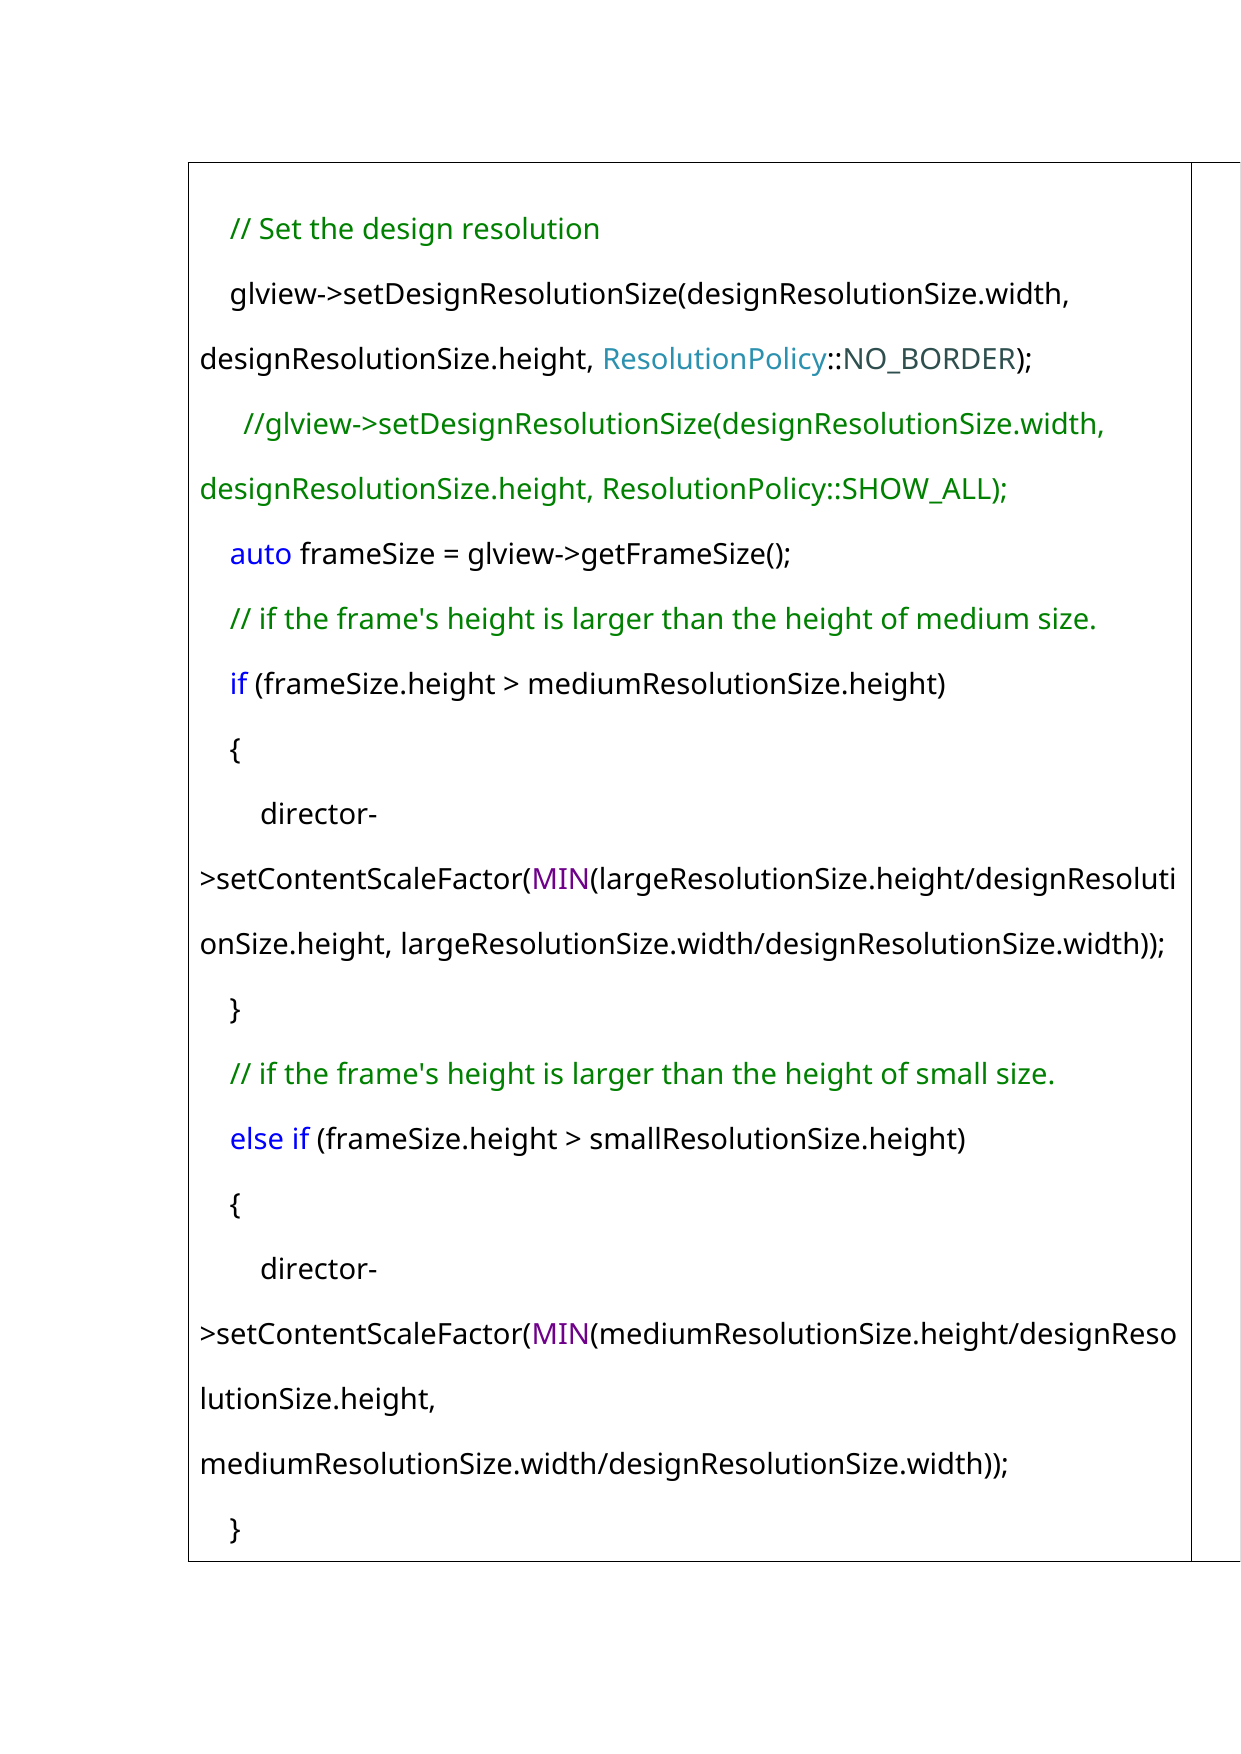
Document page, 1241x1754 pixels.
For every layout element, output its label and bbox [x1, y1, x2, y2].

table_cell [189, 163, 1191, 1561]
table_cell [1192, 163, 1240, 1561]
